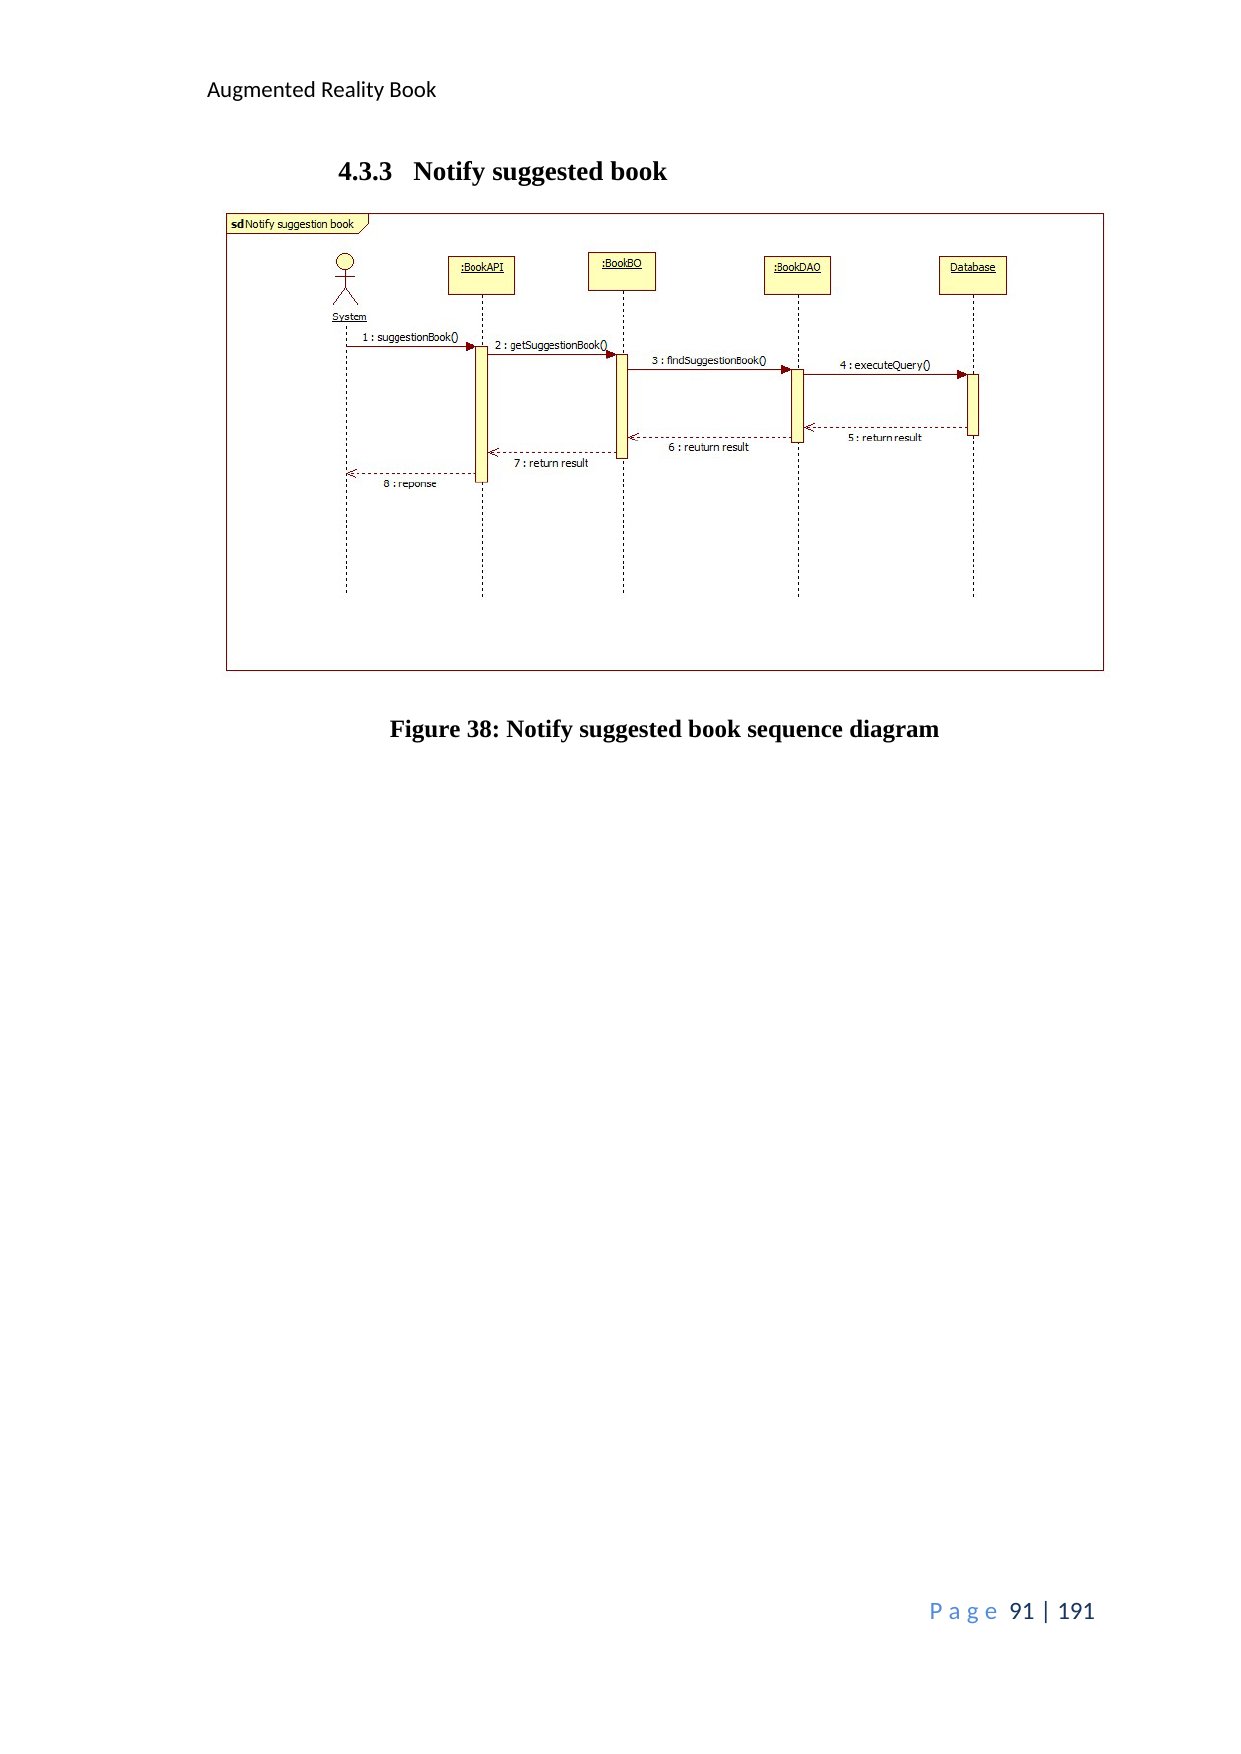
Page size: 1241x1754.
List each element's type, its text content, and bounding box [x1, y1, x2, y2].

text Figure 38: Notify suggested book sequence diagram [207, 714, 1122, 743]
picture [206, 194, 1122, 689]
subtitle Notify suggested book [338, 154, 1122, 186]
